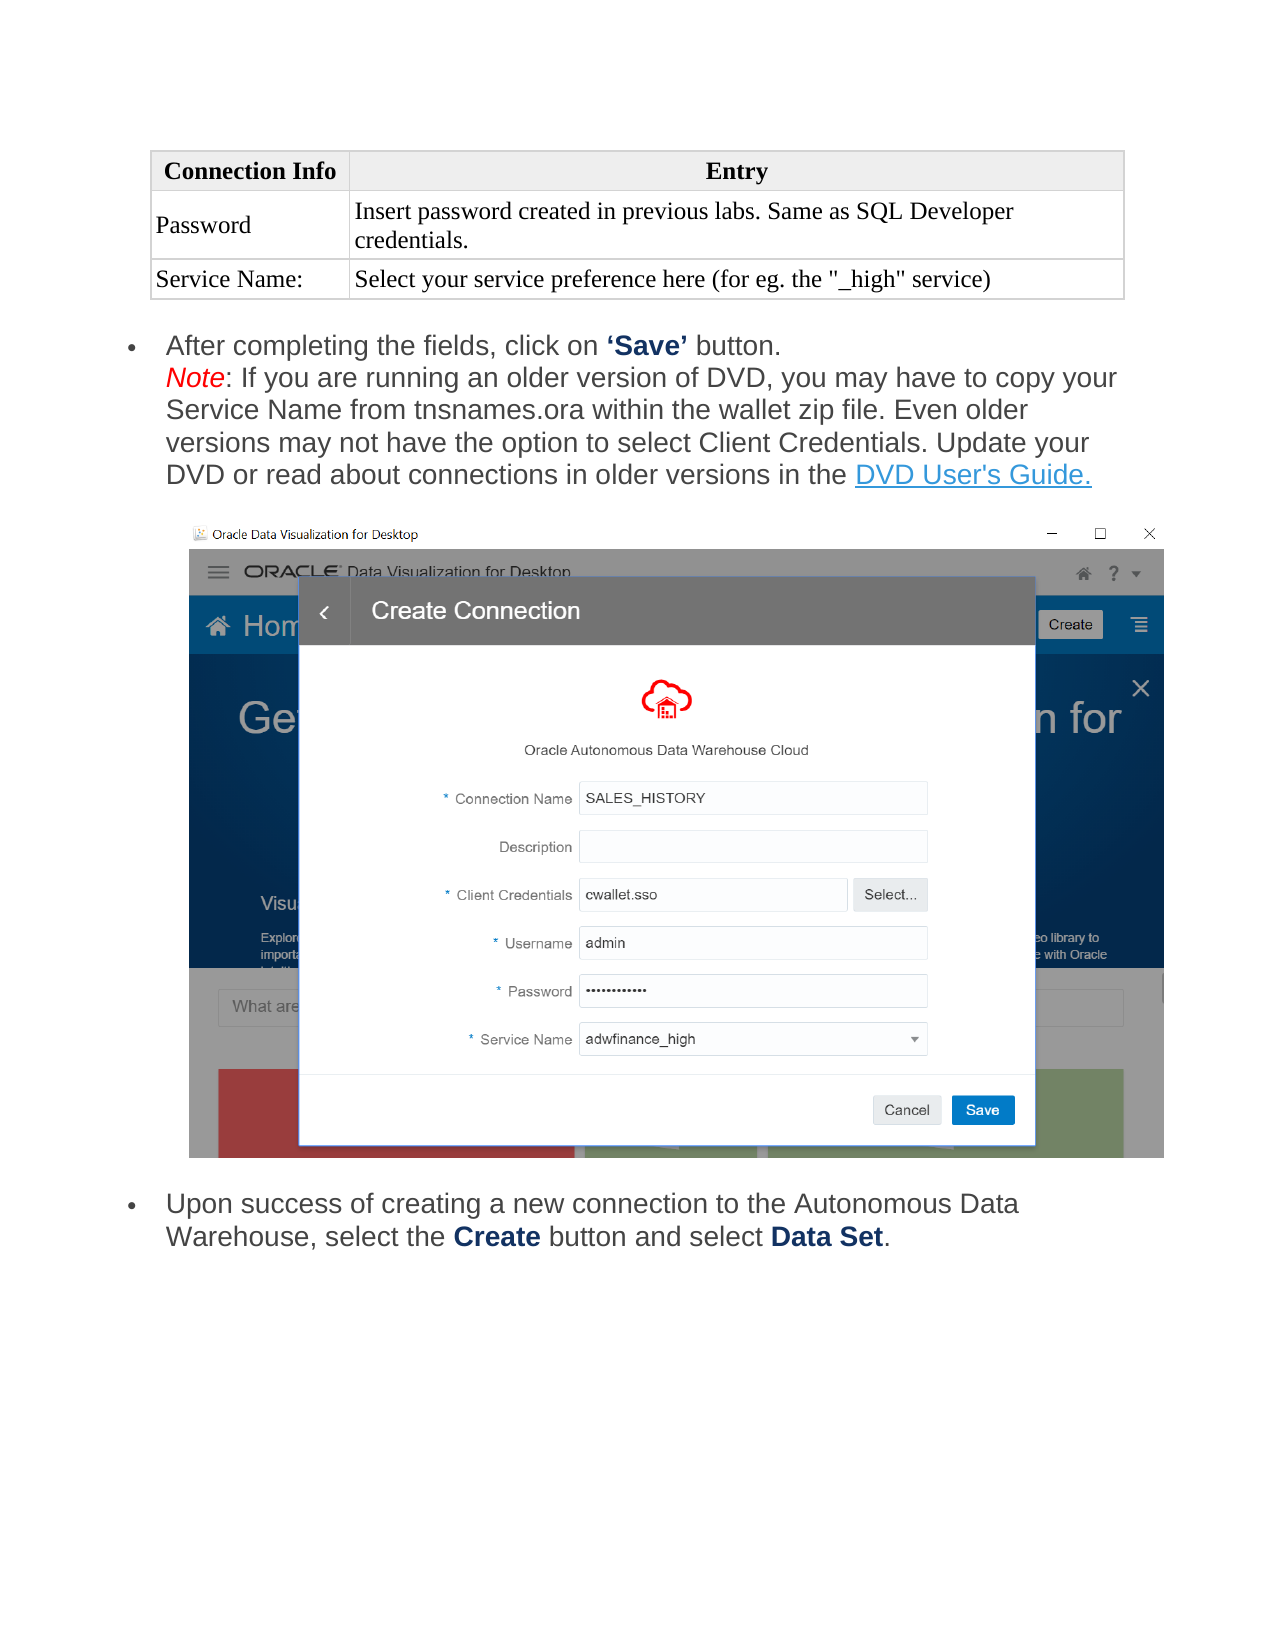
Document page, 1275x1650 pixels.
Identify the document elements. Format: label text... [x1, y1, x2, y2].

table_cell Password [152, 191, 349, 258]
list After completing the fields, click on ‘Save’ button. Note: If you are running an older version of DVD, you may have to copy your Service Name from tnsnames.ora within the wallet zip file. Even older versions may not have the option to select Client Credentials. Update your DVD or read about connections in older versions in the DVD User's Guide. [128, 328, 1125, 491]
table_cell Service Name: [152, 260, 349, 298]
table_cell Insert password created in previous labs. Same as SQL Developer credentials. [350, 191, 1123, 258]
picture [189, 519, 1164, 1158]
table_header Connection Info [152, 152, 349, 190]
table_cell Select your service preference here (for eg. the "_high" service) [350, 260, 1123, 298]
list Upon success of creating a new connection to the Autonomous Data Warehouse, select the Create button and select Data Set. [128, 1187, 1125, 1252]
table_header Entry [350, 152, 1123, 190]
